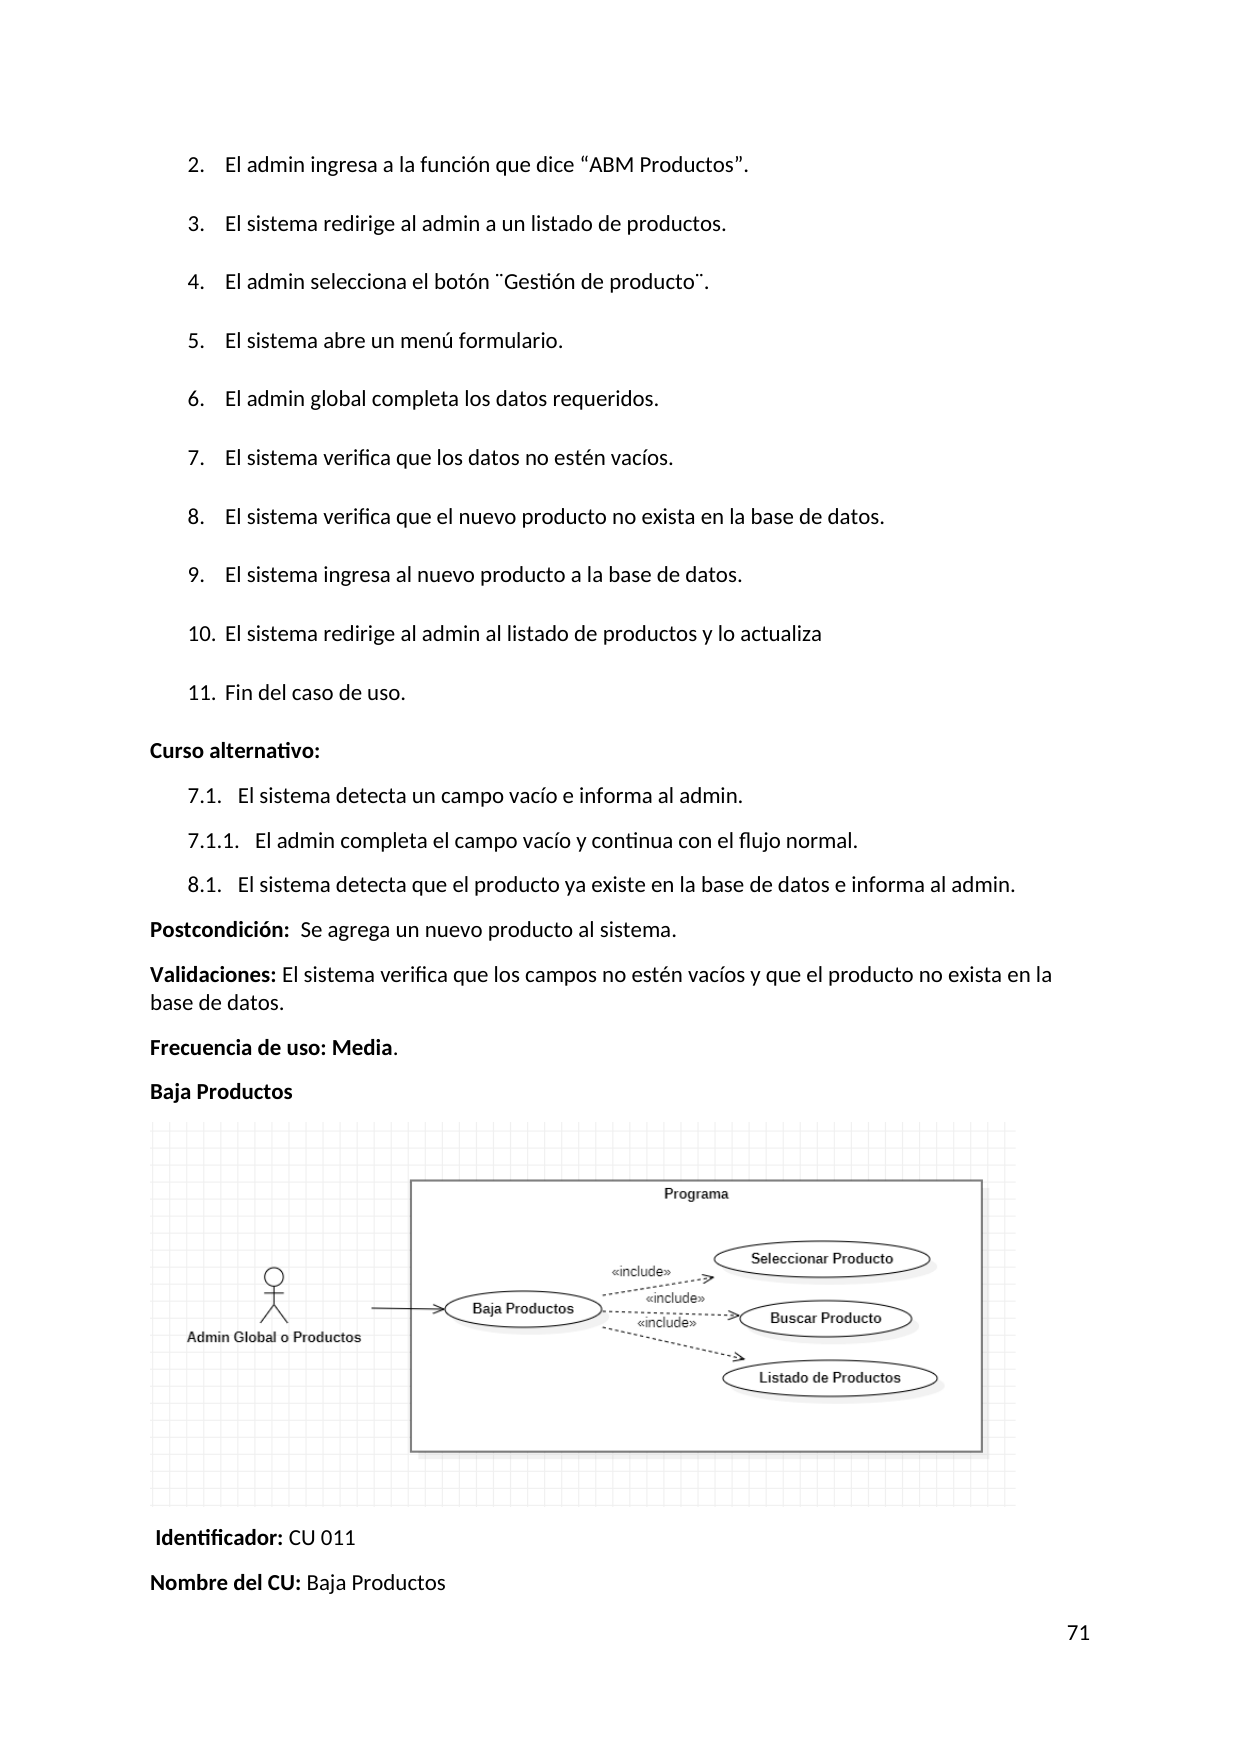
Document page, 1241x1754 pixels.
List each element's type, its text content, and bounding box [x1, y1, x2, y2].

list El sistema redirige al admin al listado de productos y lo actualiza [187, 619, 1090, 647]
list El sistema ingresa al nuevo producto a la base de datos. [187, 561, 1090, 588]
text Curso alternativo: [150, 736, 1090, 764]
text Baja Productos [150, 1077, 1090, 1105]
list El sistema redirige al admin a un listado de productos. [187, 209, 1090, 237]
list El sistema abre un menú formulario. [187, 326, 1090, 354]
list El admin selecciona el botón ¨Gestión de producto¨. [187, 267, 1090, 295]
text 8.1. El sistema detecta que el producto ya existe en la base de datos e informa al admin. [187, 871, 1090, 898]
text Nombre del CU: Baja Productos [150, 1568, 1090, 1596]
list El sistema verifica que el nuevo producto no exista en la base de datos. [187, 502, 1090, 530]
list Fin del caso de uso. [187, 678, 1090, 706]
list El admin global completa los datos requeridos. [187, 384, 1090, 413]
text Identificador: CU 011 [150, 1523, 1090, 1551]
text Postcondición: Se agrega un nuevo producto al sistema. [150, 915, 1090, 943]
text 7.1.1. El admin completa el campo vacío y continua con el flujo normal. [187, 826, 1090, 854]
list El sistema verifica que los datos no estén vacíos. [187, 443, 1090, 471]
text 7.1. El sistema detecta un campo vacío e informa al admin. [187, 781, 1090, 809]
picture [150, 1122, 1016, 1507]
text Validaciones: El sistema verifica que los campos no estén vacíos y que el producto no exista en la base de datos. [150, 960, 1090, 1016]
list El admin ingresa a la función que dice “ABM Productos”. [187, 150, 1090, 178]
text Frecuencia de uso: Media. [150, 1033, 1090, 1061]
